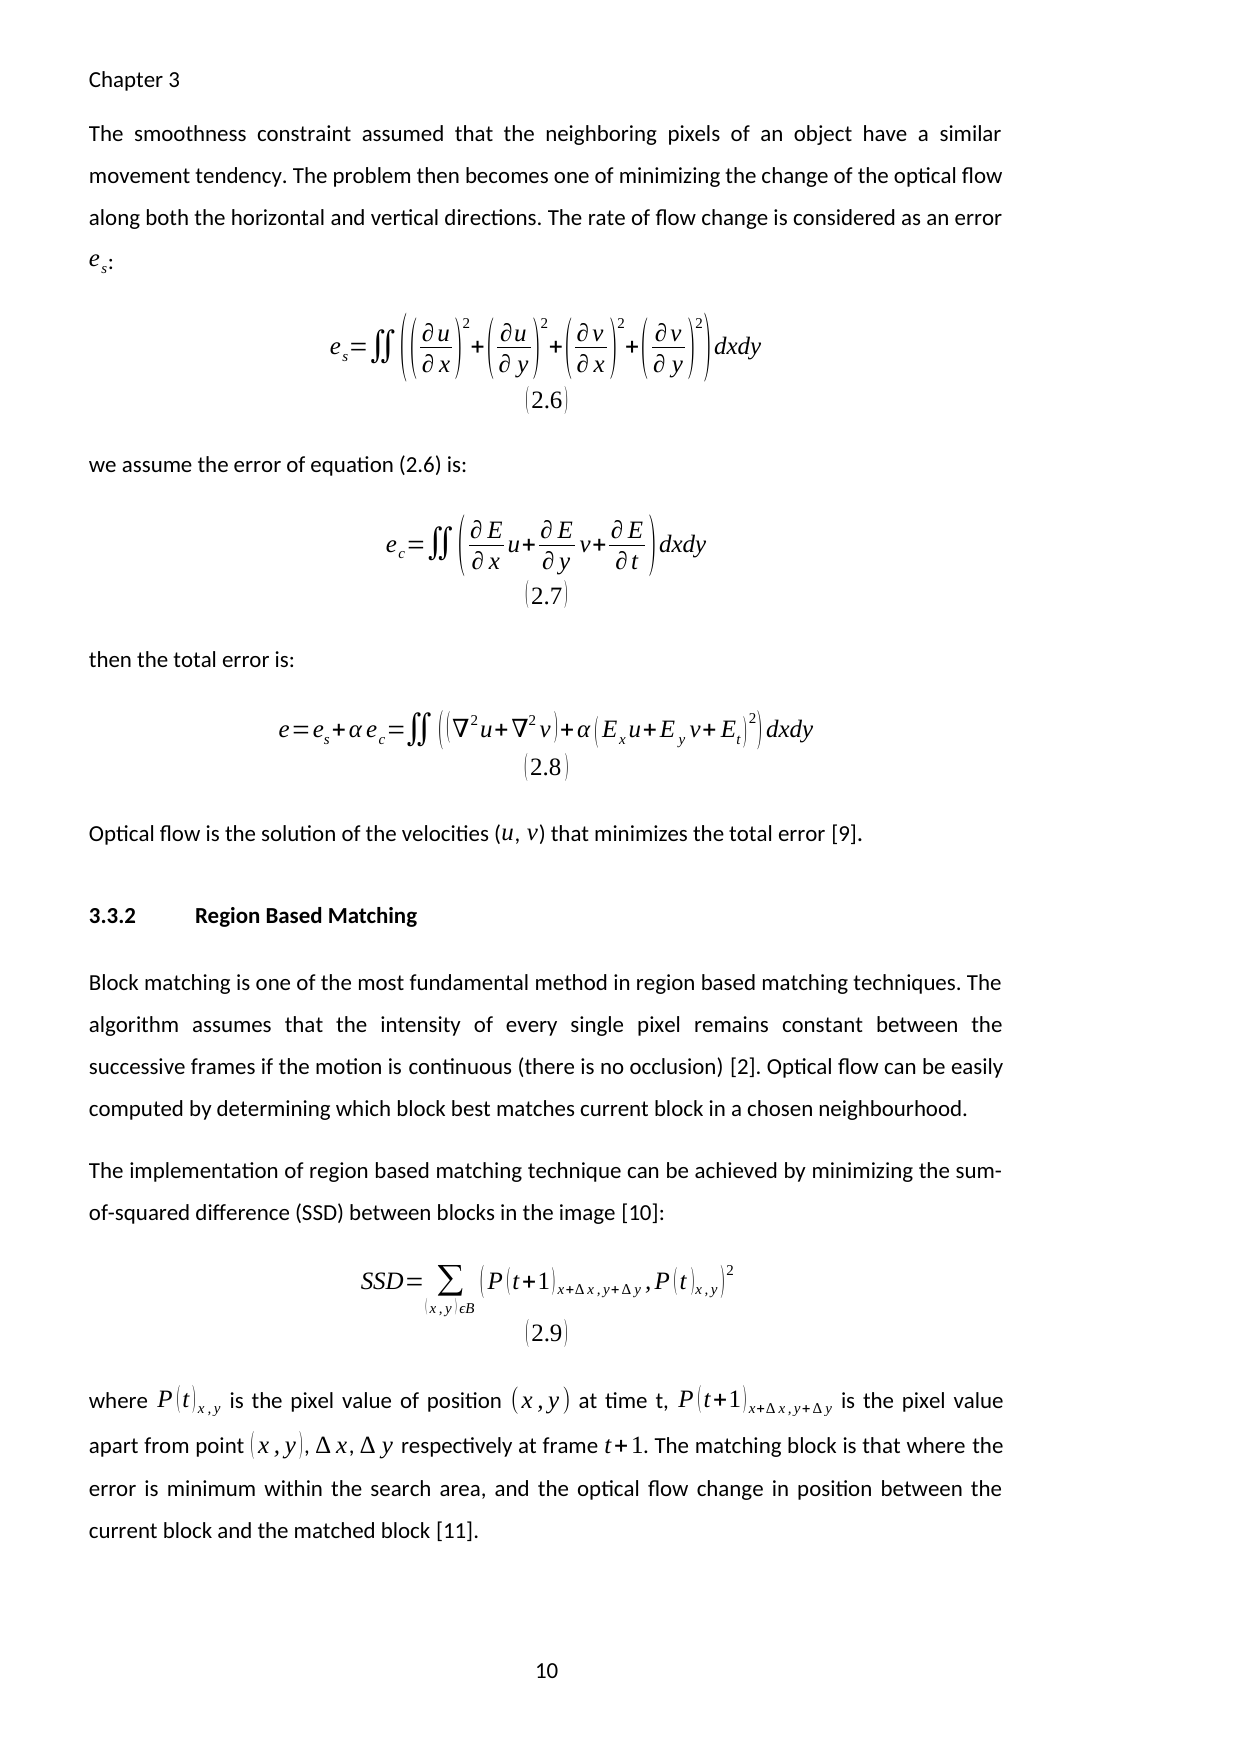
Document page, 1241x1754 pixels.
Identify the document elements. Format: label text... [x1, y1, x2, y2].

text The smoothness constraint assumed that the neighboring pixels of an object have a similar movement tendency. The problem then becomes one of minimizing the change of the optical flow along both the horizontal and vertical directions. The rate of flow change is considered as an error : [89, 119, 1004, 276]
subtitle Region Based Matching [89, 901, 1004, 929]
text The implementation of region based matching technique can be achieved by minimizing the sum-of-squared difference (SSD) between blocks in the image [10]: [89, 1157, 1004, 1227]
text then the total error is: [89, 646, 1004, 673]
text Block matching is one of the most fundamental method in region based matching techniques. The algorithm assumes that the intensity of every single pixel remains constant between the successive frames if the motion is continuous (there is no occlusion) [2]. Optical flow can be easily computed by determining which block best matches current block in a chosen neighbourhood. [89, 968, 1004, 1122]
text Optical flow is the solution of the velocities (, ) that minimizes the total error [9]. [89, 818, 1004, 848]
text where is the pixel value of position at time t, is the pixel value apart from point , , respectively at frame . The matching block is that where the error is minimum within the search area, and the optical flow change in position between the current block and the matched block [11]. [89, 1383, 1004, 1544]
text we assume the error of equation (2.6) is: [89, 451, 1004, 479]
